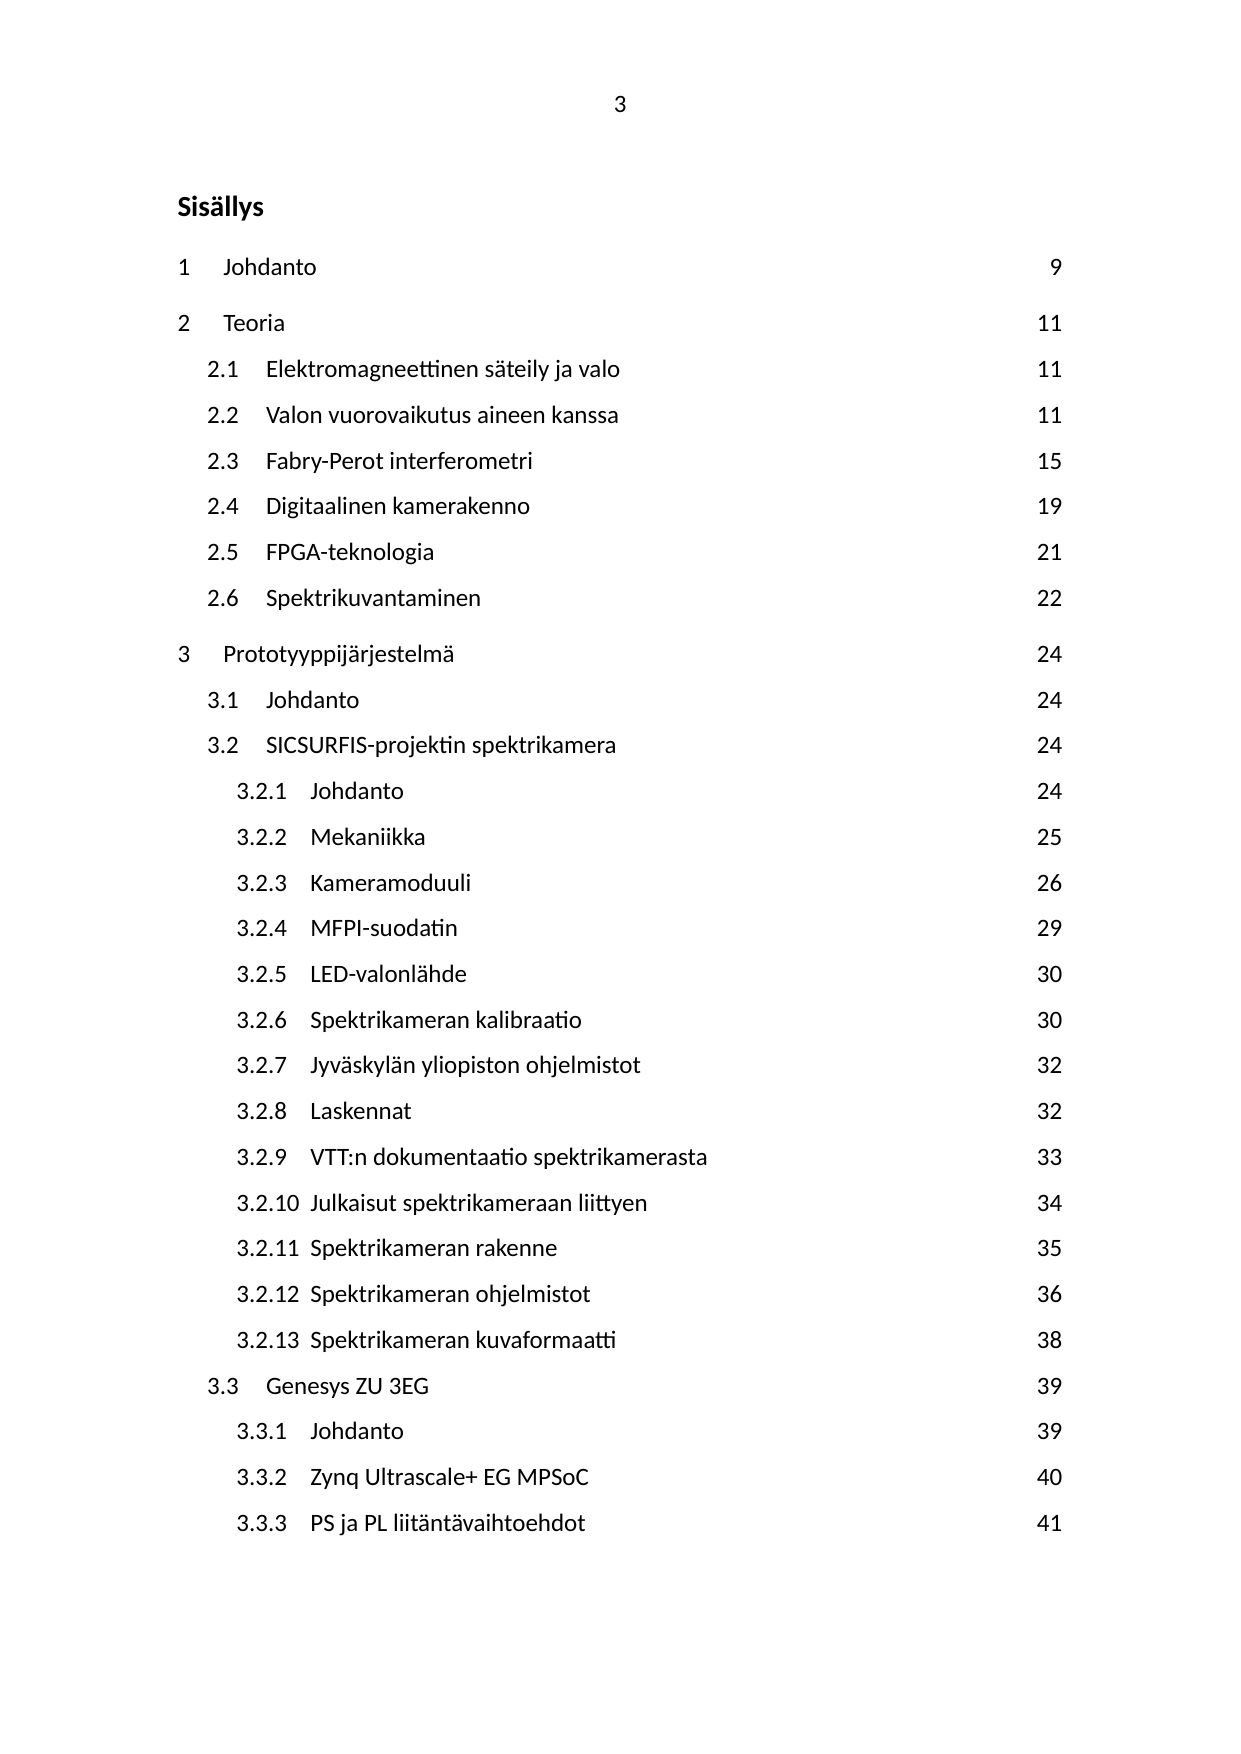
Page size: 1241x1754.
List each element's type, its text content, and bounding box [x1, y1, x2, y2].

text 3.3.1 Johdanto 39 [236, 1416, 1063, 1446]
text 2.4 Digitaalinen kamerakenno 19 [207, 491, 1063, 521]
text 3.2.4 MFPI-suodatin 29 [236, 912, 1063, 943]
text Sisällys [177, 188, 1063, 223]
text 3.2.3 Kameramoduuli 26 [236, 867, 1063, 897]
text 3.2 SICSURFIS-projektin spektrikamera 24 [207, 729, 1063, 760]
text 2.3 Fabry-Perot interferometri 15 [207, 445, 1063, 475]
text 3.2.6 Spektrikameran kalibraatio 30 [236, 1004, 1063, 1034]
text 3.2.7 Jyväskylän yliopiston ohjelmistot 32 [236, 1050, 1063, 1080]
text 2 Teoria 11 [177, 308, 1063, 338]
text 2.6 Spektrikuvantaminen 22 [207, 582, 1063, 612]
text 3.1 Johdanto 24 [207, 684, 1063, 714]
text 1 Johdanto 9 [177, 251, 1063, 282]
text 3.2.12 Spektrikameran ohjelmistot 36 [236, 1278, 1063, 1309]
text 2.2 Valon vuorovaikutus aineen kanssa 11 [207, 399, 1063, 429]
text 2.5 FPGA-teknologia 21 [207, 536, 1063, 567]
text 3 Prototyyppijärjestelmä 24 [177, 638, 1063, 669]
text 3.2.2 Mekaniikka 25 [236, 821, 1063, 852]
text 2.1 Elektromagneettinen säteily ja valo 11 [207, 353, 1063, 384]
text 3.2.13 Spektrikameran kuvaformaatti 38 [236, 1324, 1063, 1354]
text 3.2.11 Spektrikameran rakenne 35 [236, 1233, 1063, 1263]
text 3.2.1 Johdanto 24 [236, 775, 1063, 806]
text 3.2.10 Julkaisut spektrikameraan liittyen 34 [236, 1187, 1063, 1217]
text 3.3 Genesys ZU 3EG 39 [207, 1370, 1063, 1400]
text 3.2.9 VTT:n dokumentaatio spektrikamerasta 33 [236, 1141, 1063, 1172]
text 3.2.8 Laskennat 32 [236, 1095, 1063, 1126]
text 3.3.2 Zynq Ultrascale+ EG MPSoC 40 [236, 1461, 1063, 1492]
text 3.3.3 PS ja PL liitäntävaihtoehdot 41 [236, 1507, 1063, 1537]
text 3.2.5 LED-valonlähde 30 [236, 958, 1063, 989]
